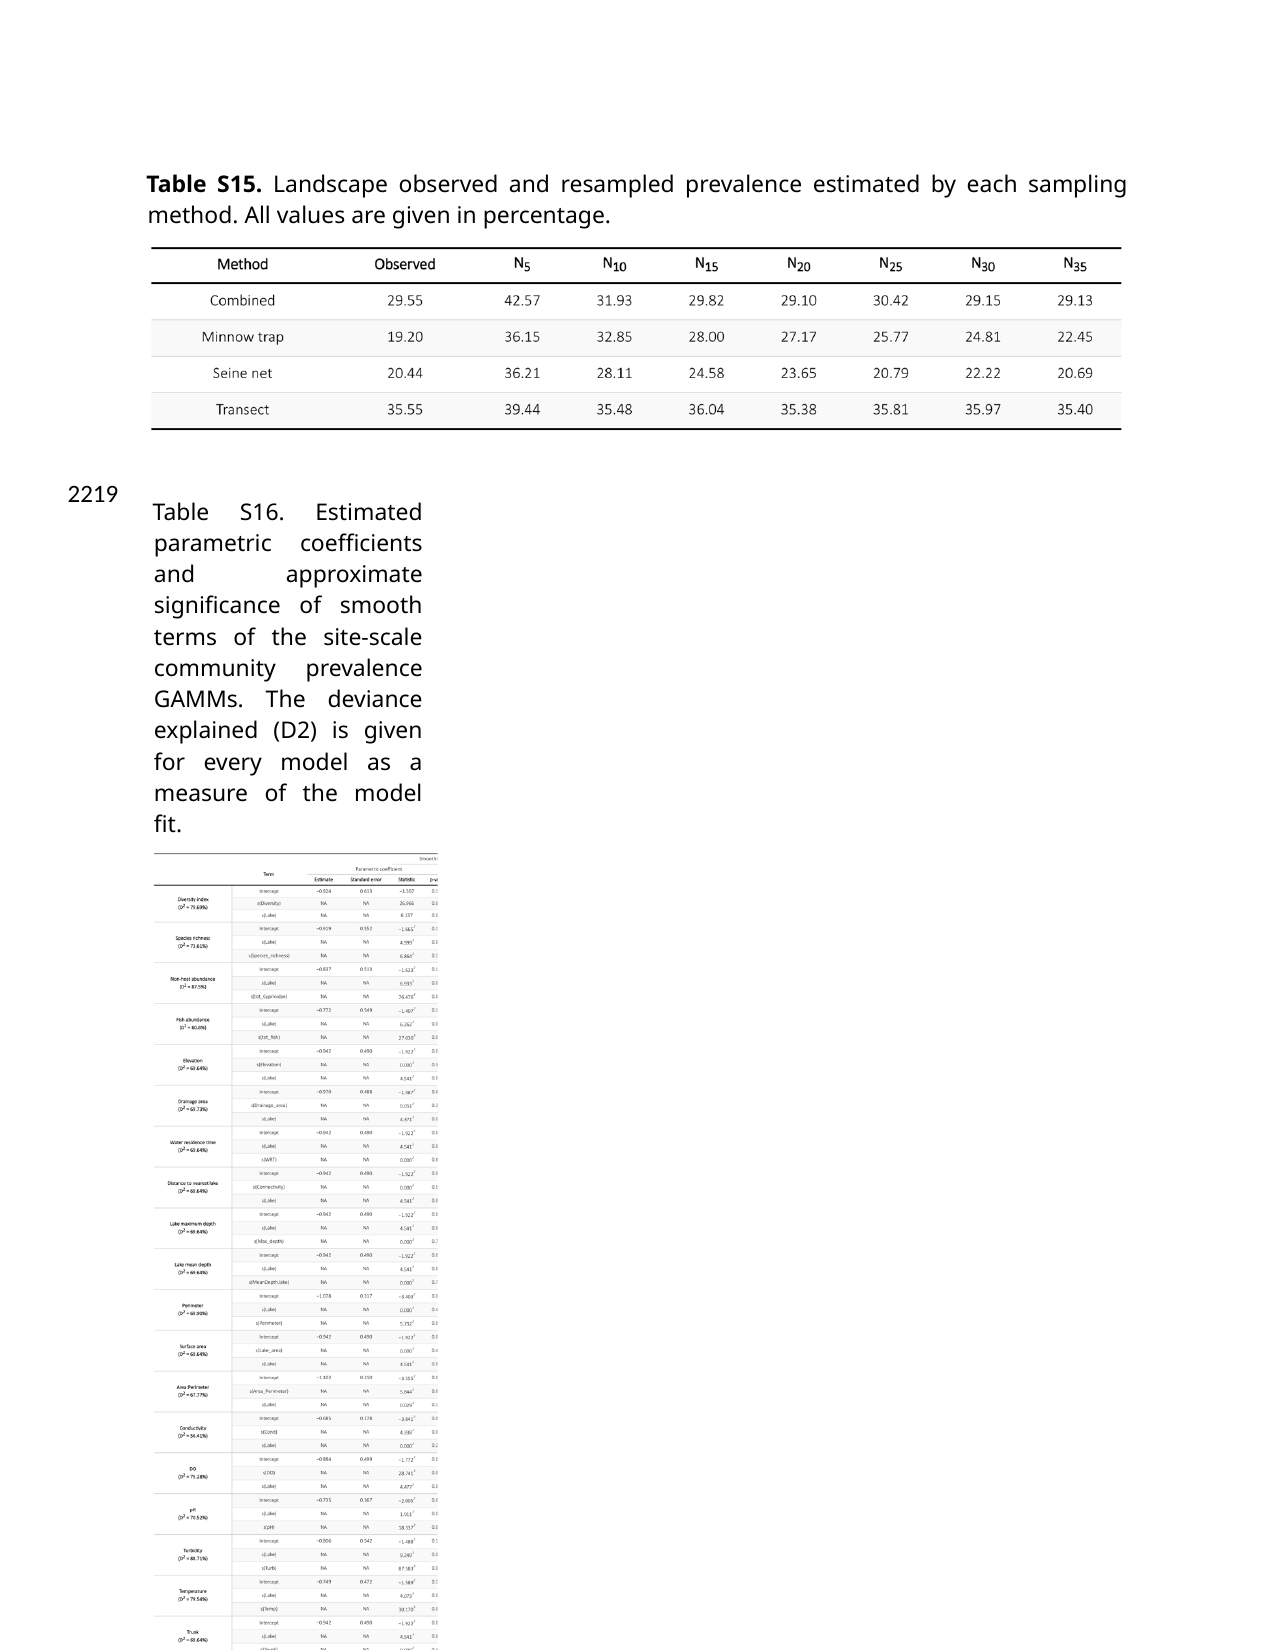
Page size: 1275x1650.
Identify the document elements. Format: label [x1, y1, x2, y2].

picture [146, 242, 1126, 434]
picture [152, 851, 438, 1650]
